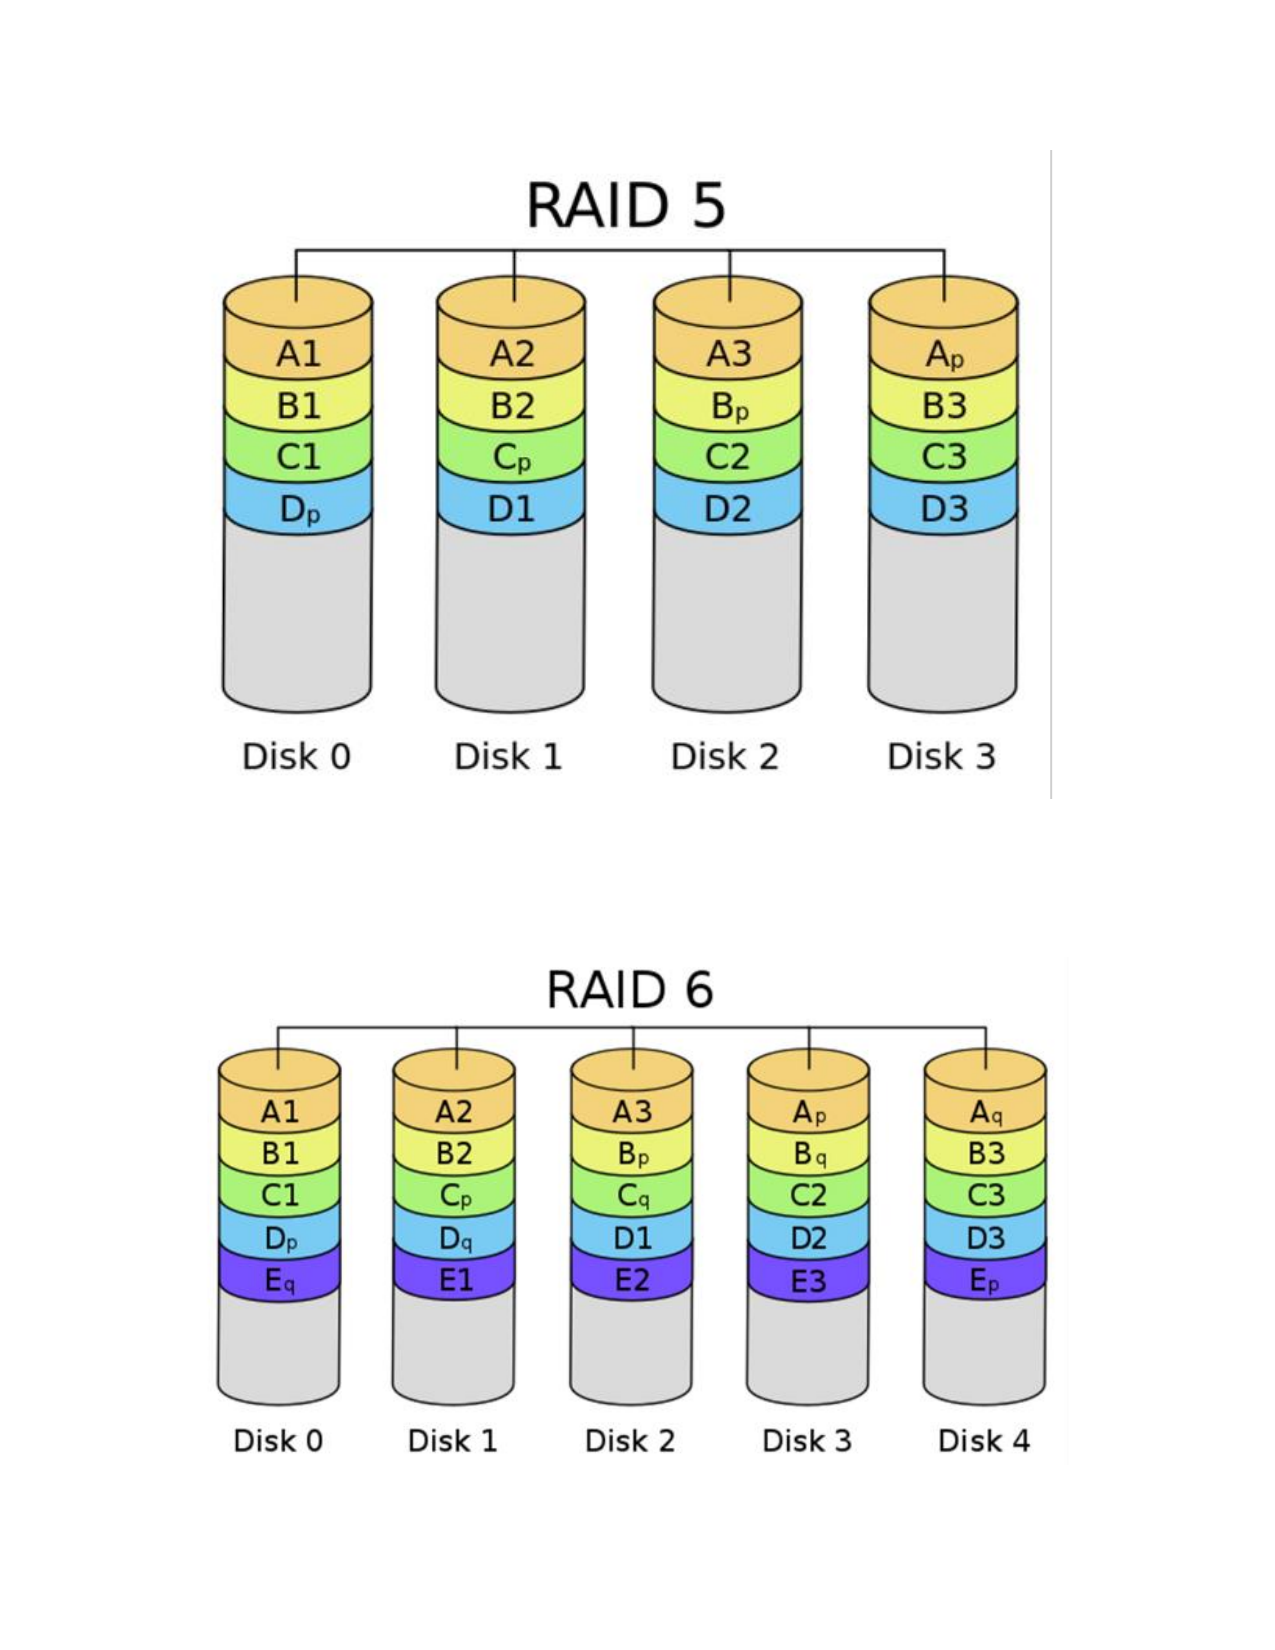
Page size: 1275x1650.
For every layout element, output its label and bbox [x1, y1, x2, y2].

picture [187, 957, 1088, 1465]
picture [187, 150, 1060, 799]
